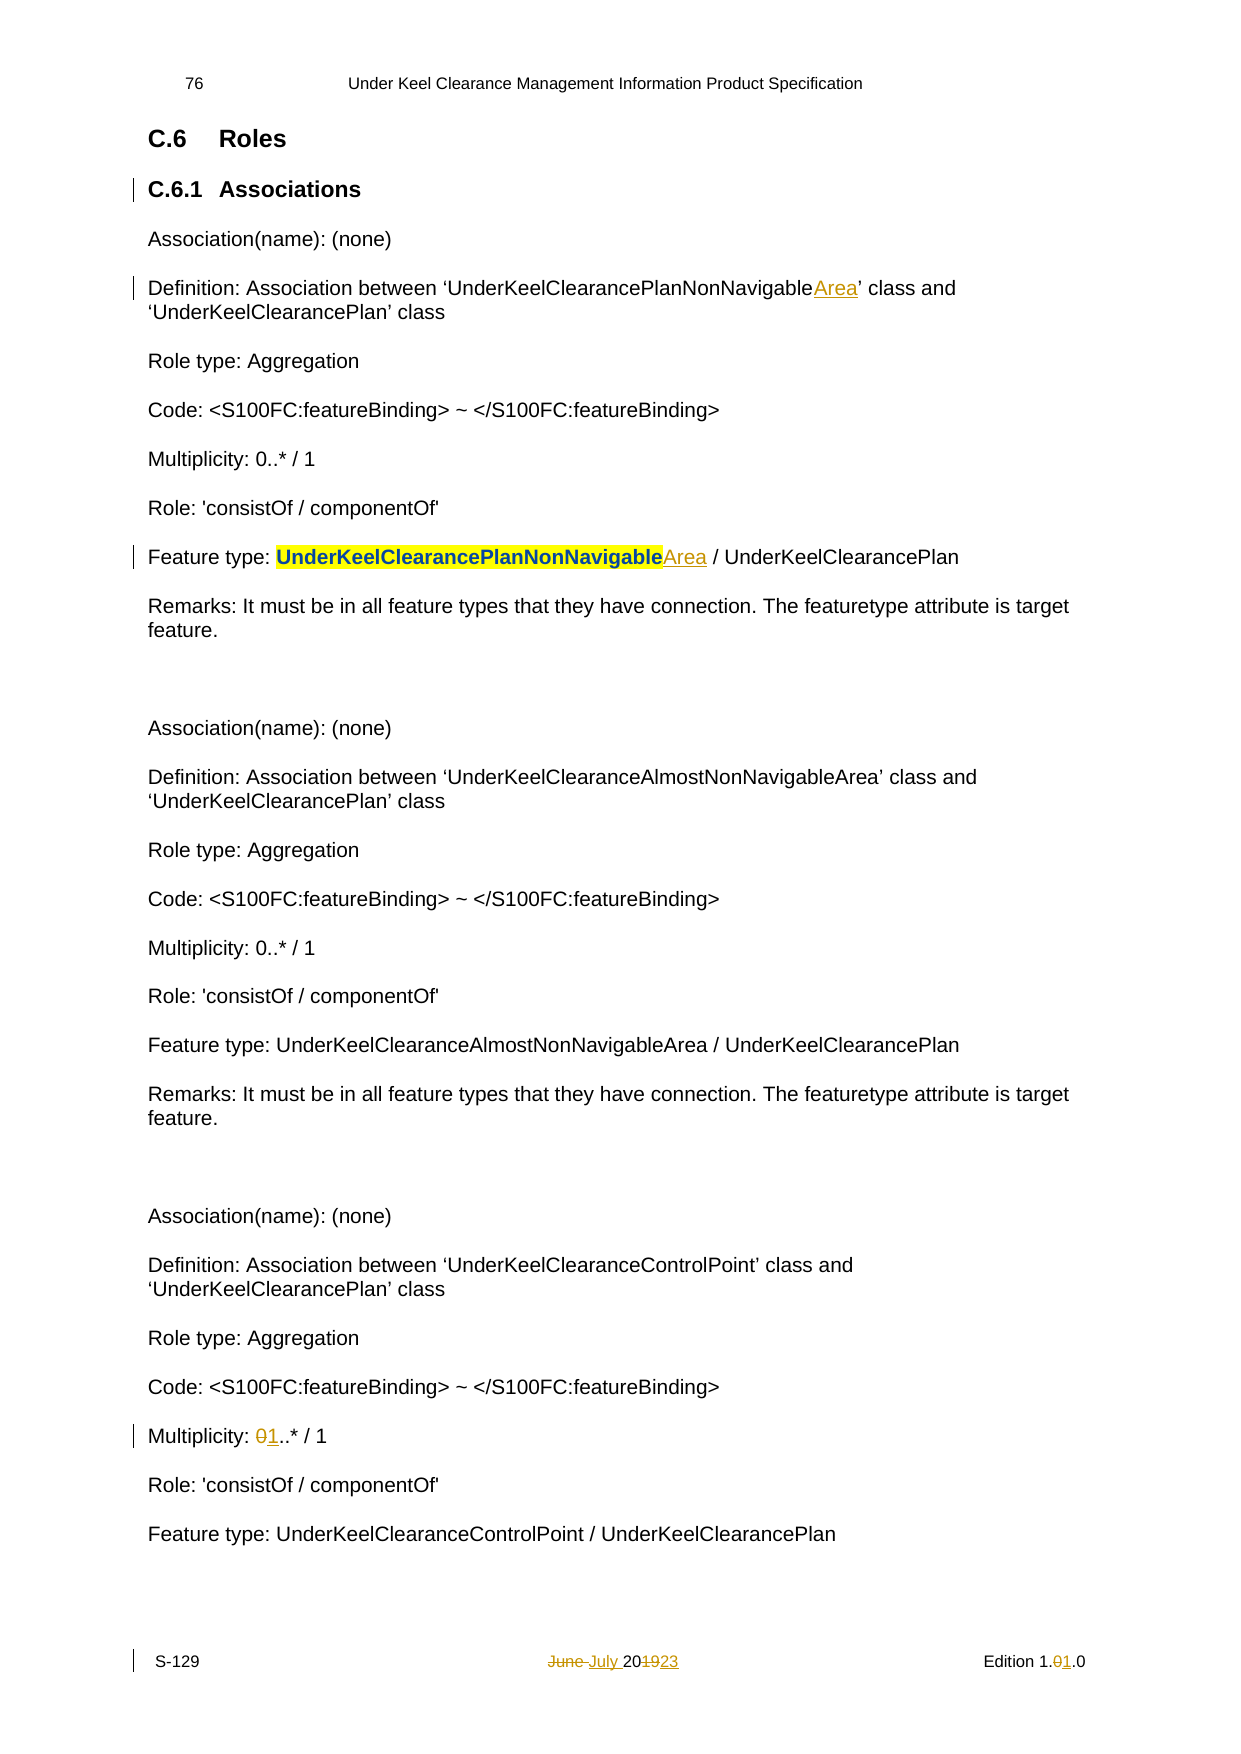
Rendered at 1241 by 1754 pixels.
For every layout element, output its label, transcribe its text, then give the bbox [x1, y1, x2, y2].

text Role: 'consistOf / componentOf' [148, 984, 1092, 1008]
text Multiplicity: ..* / 1 [148, 1424, 1092, 1448]
text Role: 'consistOf / componentOf' [148, 1473, 1092, 1497]
text Definition: Association between ‘UnderKeelClearanceAlmostNonNavigableArea’ class and ‘UnderKeelClearancePlan’ class [148, 764, 1092, 812]
text Roles [148, 124, 1092, 153]
text Role type: Aggregation [148, 349, 1092, 373]
text Role type: Aggregation [148, 837, 1092, 861]
text Remarks: It must be in all feature types that they have connection. The featuretype attribute is target feature. [148, 594, 1092, 642]
text Association(name): (none) [148, 1204, 1092, 1228]
text Code: <S100FC:featureBinding> ~ </S100FC:featureBinding> [148, 398, 1092, 422]
text Definition: Association between ‘UnderKeelClearanceControlPoint’ class and ‘UnderKeelClearancePlan’ class [148, 1253, 1092, 1301]
text Code: <S100FC:featureBinding> ~ </S100FC:featureBinding> [148, 1375, 1092, 1399]
subtitle Associations [148, 178, 1092, 202]
text Role: 'consistOf / componentOf' [148, 496, 1092, 520]
text Definition: Association between ‘UnderKeelClearancePlanNonNavigable’ class and ‘UnderKeelClearancePlan’ class [148, 276, 1092, 324]
text Feature type: UnderKeelClearanceControlPoint / UnderKeelClearancePlan [148, 1522, 1092, 1546]
text Remarks: It must be in all feature types that they have connection. The featuretype attribute is target feature. [148, 1082, 1092, 1130]
text Multiplicity: 0..* / 1 [148, 447, 1092, 471]
text Association(name): (none) [148, 227, 1092, 251]
text Multiplicity: 0..* / 1 [148, 935, 1092, 959]
text Feature type: UnderKeelClearancePlanNonNavigable / UnderKeelClearancePlan [663, 545, 1092, 569]
text Feature type: UnderKeelClearanceAlmostNonNavigableArea / UnderKeelClearancePlan [148, 1033, 1092, 1057]
text Role type: Aggregation [148, 1326, 1092, 1350]
text Association(name): (none) [148, 716, 1092, 739]
text Code: <S100FC:featureBinding> ~ </S100FC:featureBinding> [148, 886, 1092, 910]
